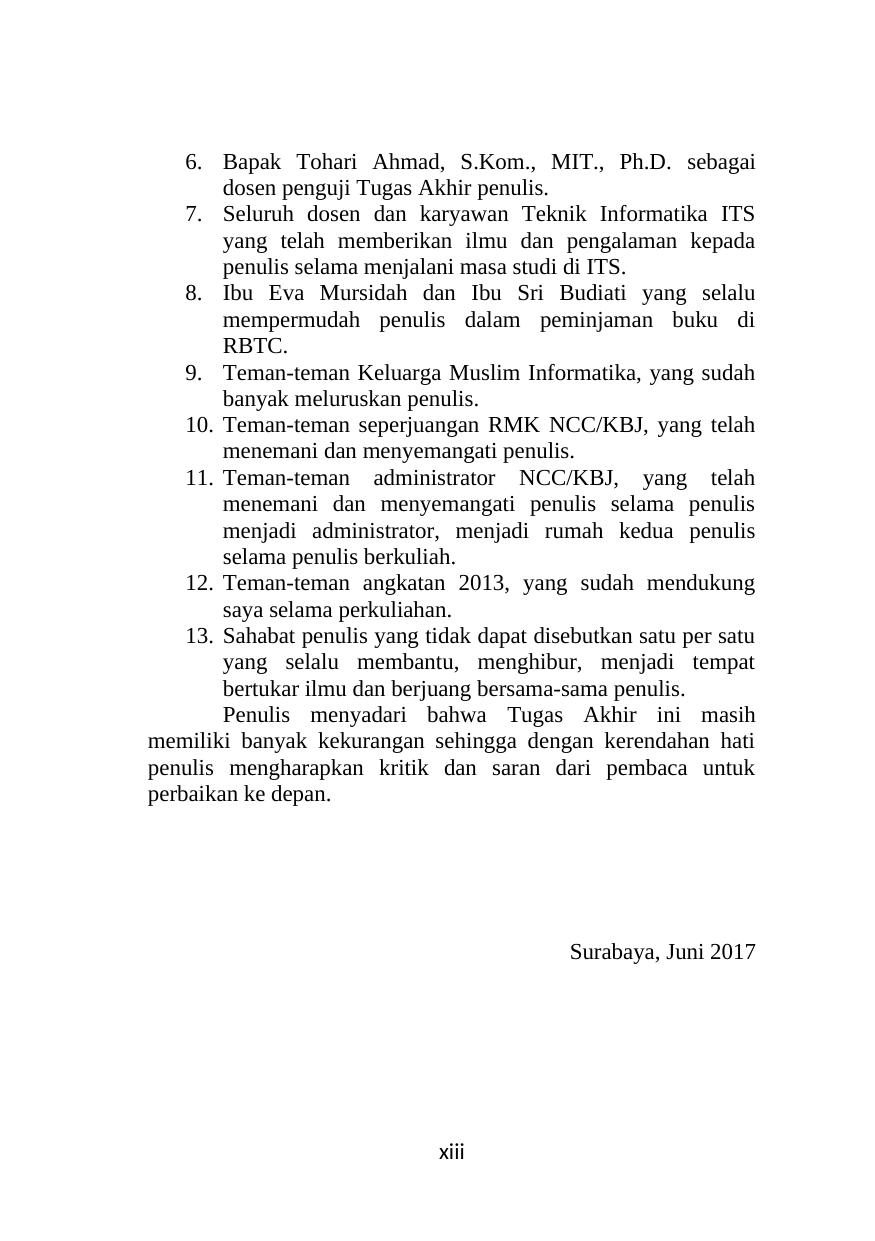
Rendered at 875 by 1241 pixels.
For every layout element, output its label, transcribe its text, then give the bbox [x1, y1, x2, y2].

list Ibu Eva Mursidah dan Ibu Sri Budiati yang selalu mempermudah penulis dalam peminjaman buku di RBTC. [185, 279, 756, 358]
text Surabaya, Juni 2017 [148, 938, 756, 965]
list Bapak Tohari Ahmad, S.Kom., MIT., Ph.D. sebagai dosen penguji Tugas Akhir penulis. [185, 148, 756, 200]
list Teman-teman Keluarga Muslim Informatika, yang sudah banyak meluruskan penulis. [185, 358, 756, 411]
list Seluruh dosen dan karyawan Teknik Informatika ITS yang telah memberikan ilmu dan pengalaman kepada penulis selama menjalani masa studi di ITS. [185, 200, 756, 279]
list Sahabat penulis yang tidak dapat disebutkan satu per satu yang selalu membantu, menghibur, menjadi tempat bertukar ilmu dan berjuang bersama-sama penulis. [185, 622, 756, 701]
list Teman-teman seperjuangan RMK NCC/KBJ, yang telah menemani dan menyemangati penulis. [185, 411, 756, 464]
list Teman-teman angkatan 2013, yang sudah mendukung saya selama perkuliahan. [185, 569, 756, 622]
list Teman-teman administrator NCC/KBJ, yang telah menemani dan menyemangati penulis selama penulis menjadi administrator, menjadi rumah kedua penulis selama penulis berkuliah. [185, 464, 756, 569]
text Penulis menyadari bahwa Tugas Akhir ini masih memiliki banyak kekurangan sehingga dengan kerendahan hati penulis mengharapkan kritik dan saran dari pembaca untuk perbaikan ke depan. [148, 701, 756, 807]
